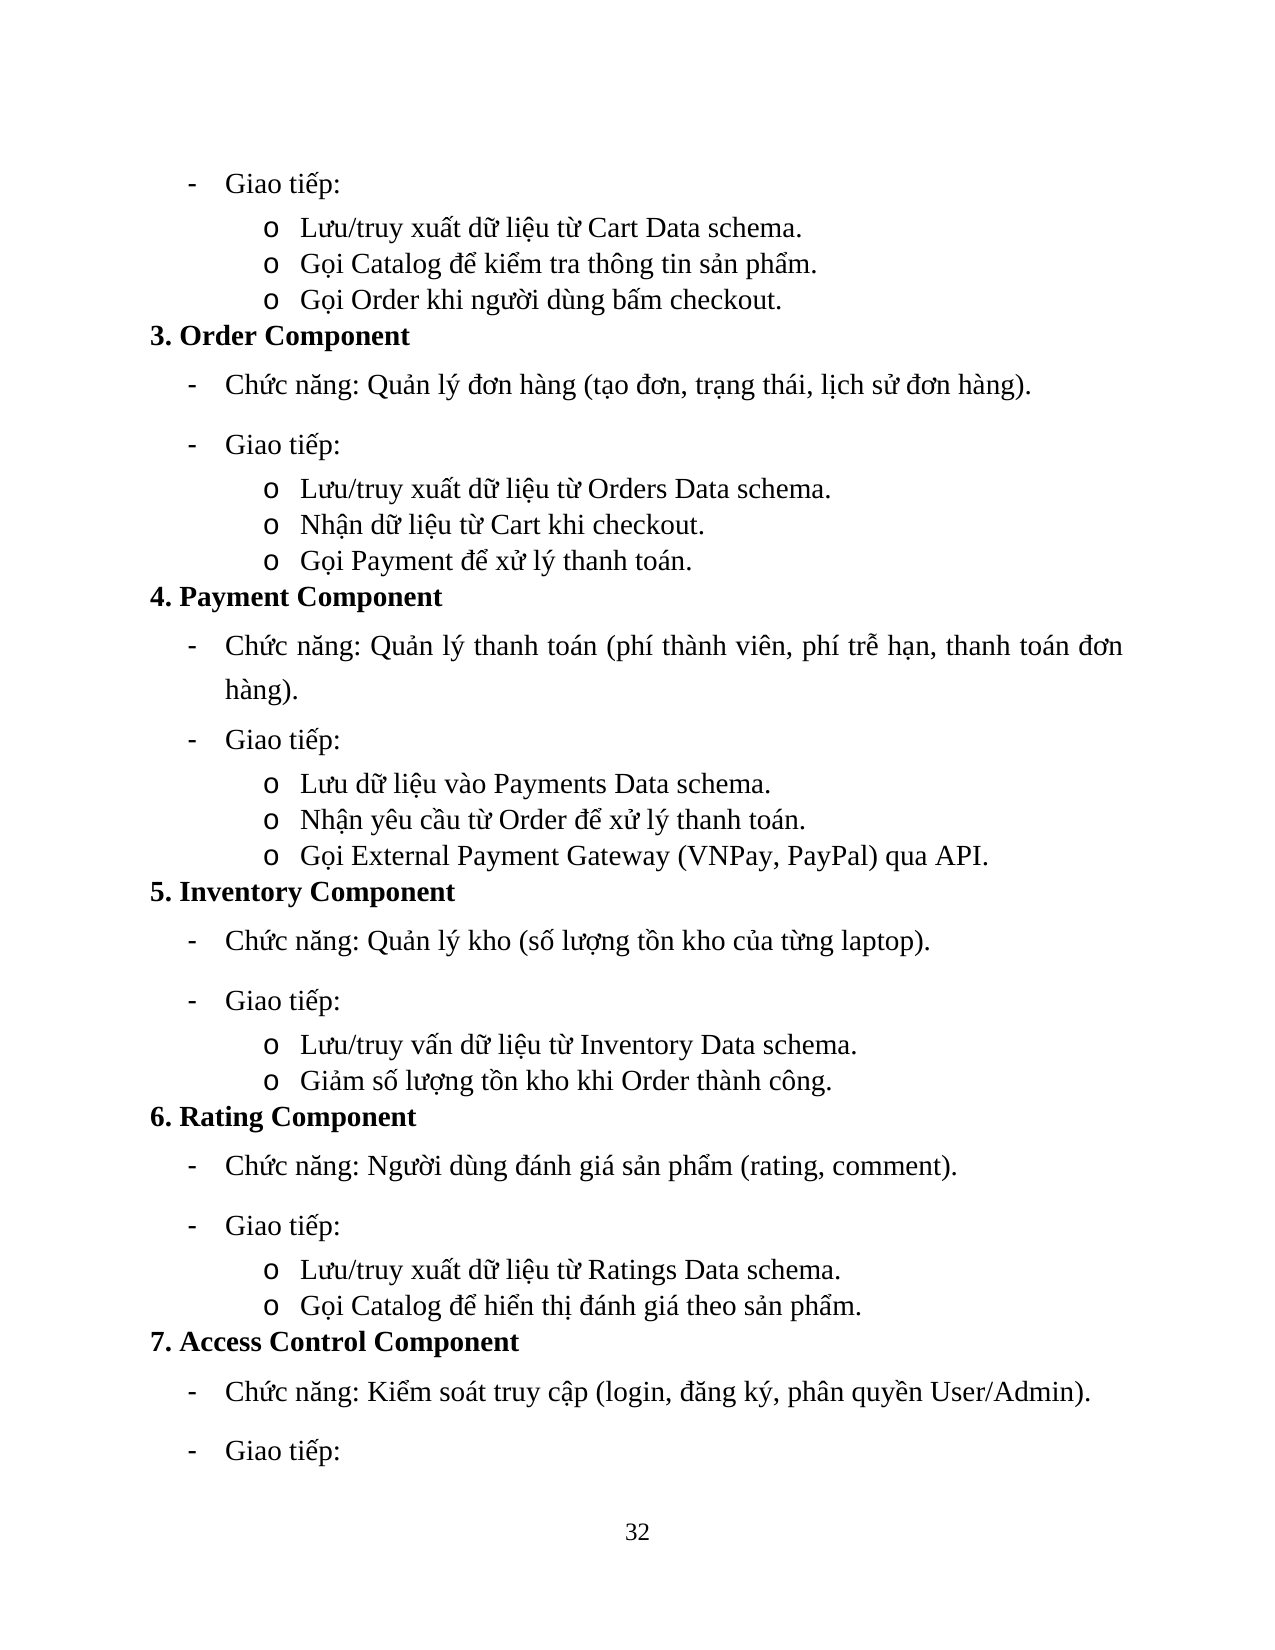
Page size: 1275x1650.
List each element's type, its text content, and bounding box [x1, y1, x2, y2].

list Nhận yêu cầu từ Order để xử lý thanh toán. [262, 802, 1125, 838]
list Gọi Payment để xử lý thanh toán. [262, 543, 1125, 579]
list Lưu dữ liệu vào Payments Data schema. [262, 766, 1125, 802]
list Giao tiếp: [187, 967, 1125, 1027]
list Gọi Catalog để kiểm tra thông tin sản phẩm. [262, 246, 1125, 282]
list Giao tiếp: [187, 150, 1125, 210]
list Giao tiếp: [187, 706, 1125, 766]
list Chức năng: Quản lý thanh toán (phí thành viên, phí trễ hạn, thanh toán đơn hàng). [187, 613, 1125, 706]
list Lưu/truy xuất dữ liệu từ Ratings Data schema. [262, 1252, 1125, 1288]
list Giao tiếp: [187, 1192, 1125, 1252]
text 4. Payment Component [150, 579, 1125, 613]
text 5. Inventory Component [150, 874, 1125, 907]
list Chức năng: Kiểm soát truy cập (login, đăng ký, phân quyền User/Admin). [187, 1358, 1125, 1418]
text 7. Access Control Component [150, 1324, 1125, 1358]
list Gọi External Payment Gateway (VNPay, PayPal) qua API. [262, 838, 1125, 874]
list Chức năng: Quản lý đơn hàng (tạo đơn, trạng thái, lịch sử đơn hàng). [187, 351, 1125, 411]
list Lưu/truy xuất dữ liệu từ Cart Data schema. [262, 210, 1125, 246]
list Nhận dữ liệu từ Cart khi checkout. [262, 507, 1125, 543]
list Giảm số lượng tồn kho khi Order thành công. [262, 1063, 1125, 1099]
list Giao tiếp: [187, 1418, 1125, 1477]
list Giao tiếp: [187, 411, 1125, 471]
list Gọi Order khi người dùng bấm checkout. [262, 282, 1125, 318]
list Chức năng: Người dùng đánh giá sản phẩm (rating, comment). [187, 1133, 1125, 1192]
text 6. Rating Component [150, 1099, 1125, 1133]
list Chức năng: Quản lý kho (số lượng tồn kho của từng laptop). [187, 907, 1125, 967]
list Gọi Catalog để hiển thị đánh giá theo sản phẩm. [262, 1288, 1125, 1324]
list Lưu/truy vấn dữ liệu từ Inventory Data schema. [262, 1027, 1125, 1063]
list Lưu/truy xuất dữ liệu từ Orders Data schema. [262, 471, 1125, 507]
text 3. Order Component [150, 318, 1125, 351]
